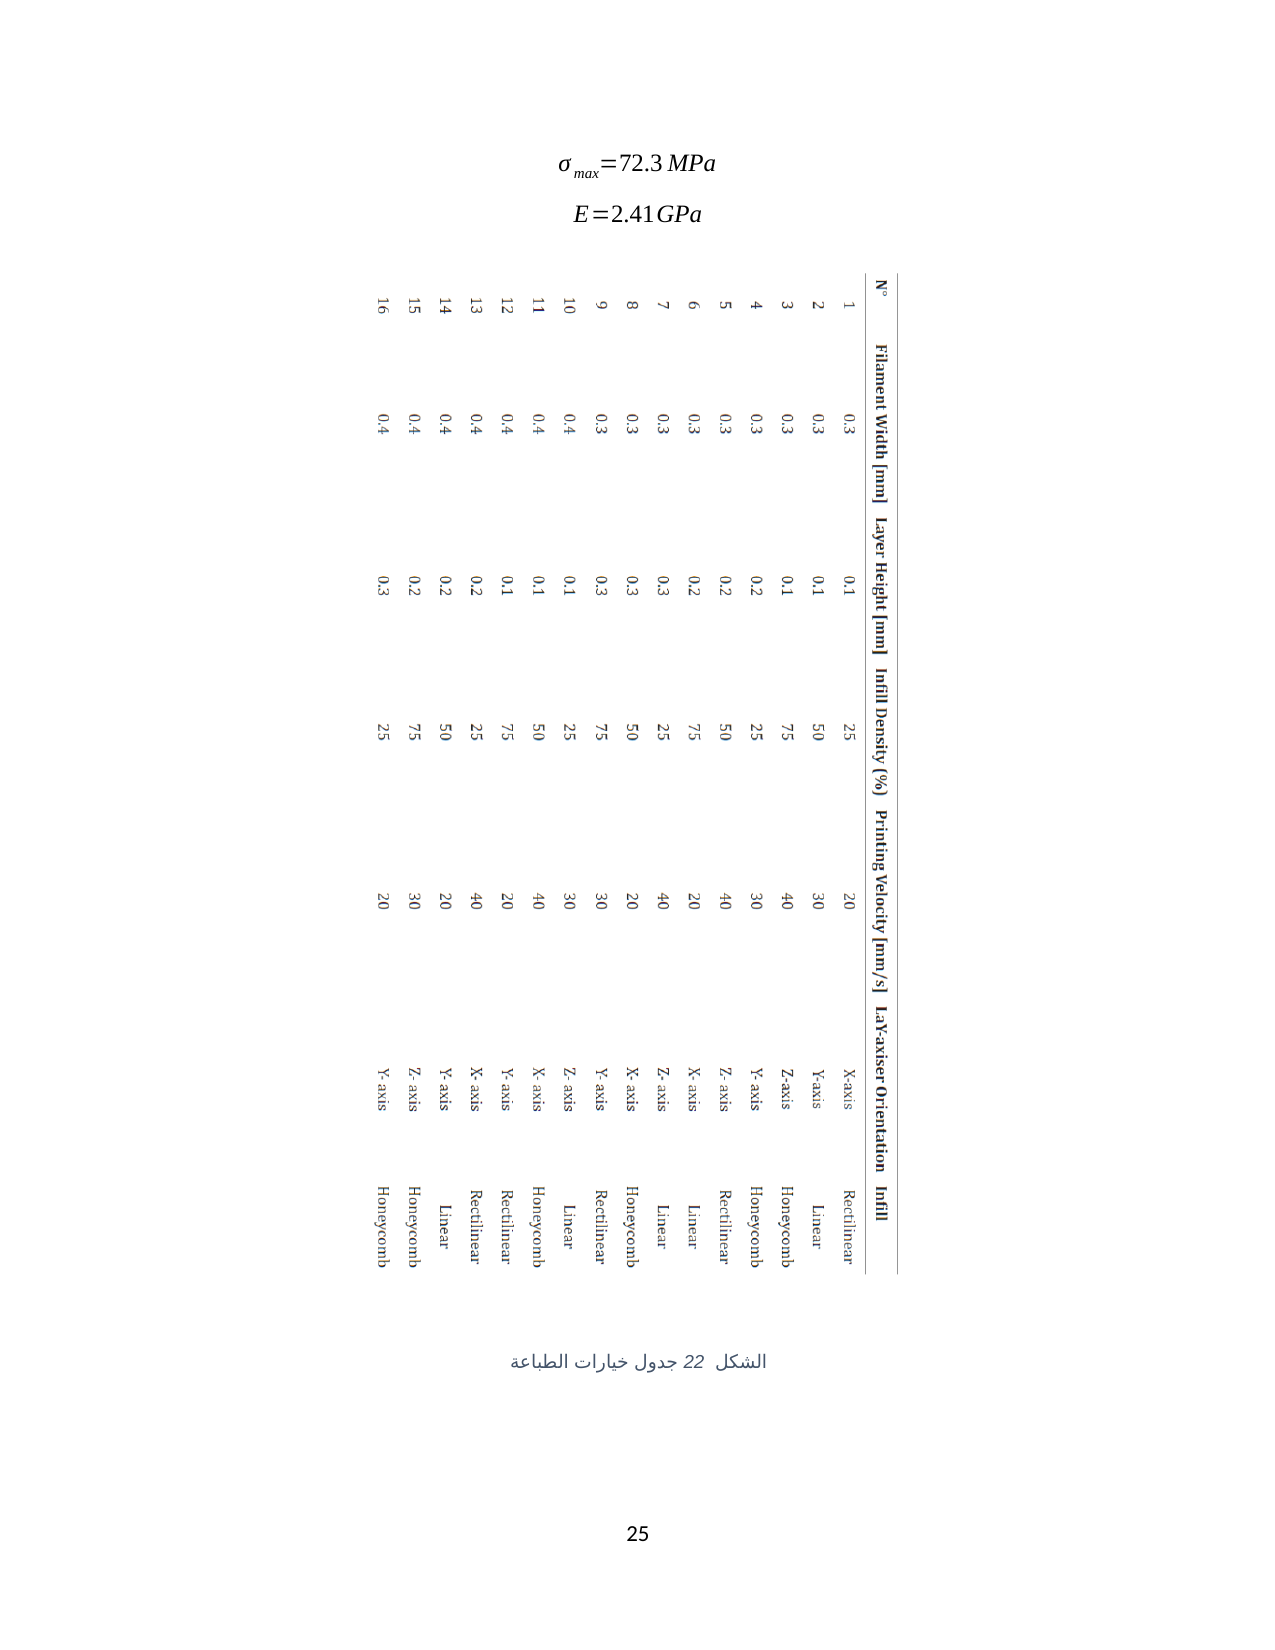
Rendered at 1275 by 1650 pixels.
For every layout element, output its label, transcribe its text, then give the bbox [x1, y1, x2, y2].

text الشكل 22 جدول خيارات الطباعة [150, 1351, 1125, 1372]
picture [365, 248, 922, 1330]
